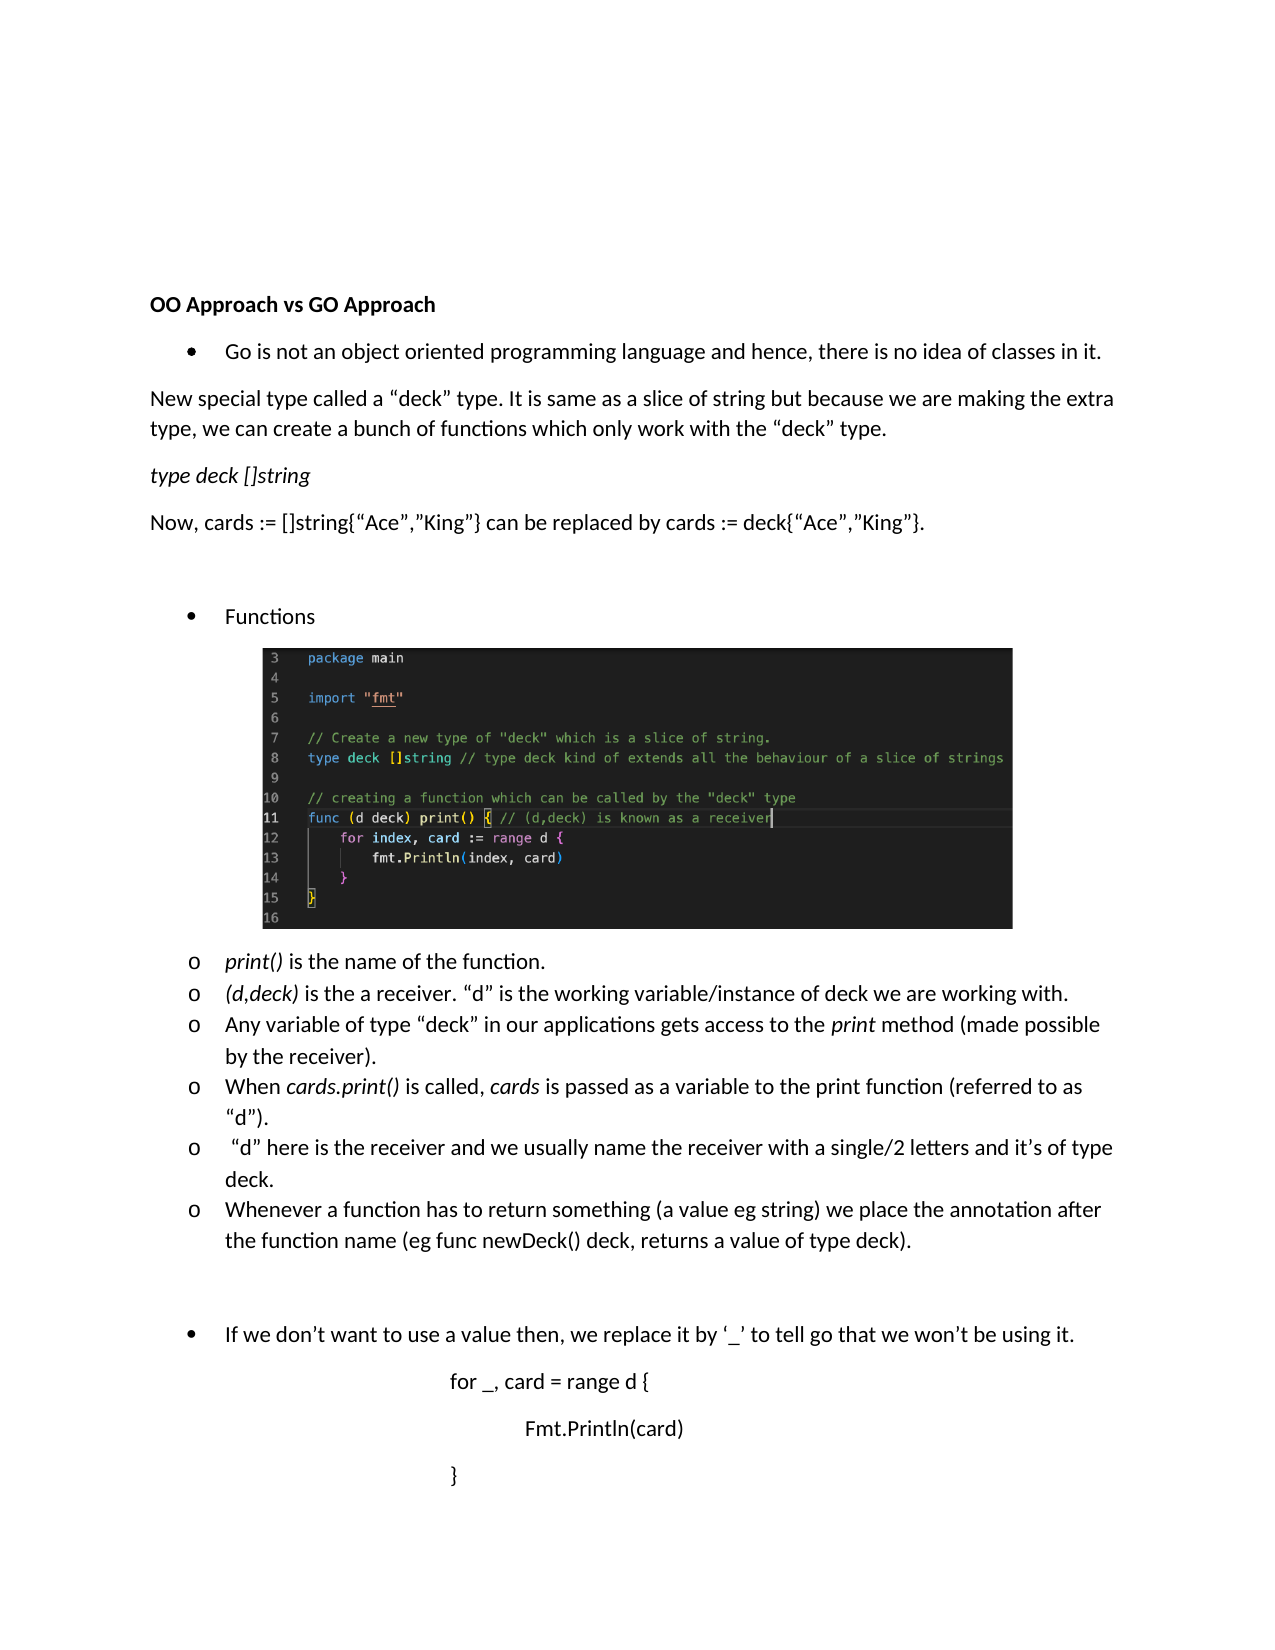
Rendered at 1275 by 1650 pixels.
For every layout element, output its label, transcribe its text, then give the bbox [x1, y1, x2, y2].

text } [450, 1461, 1125, 1489]
list Functions [187, 602, 1125, 630]
list When cards.print() is called, cards is passed as a variable to the print function (referred to as “d”). [187, 1072, 1125, 1131]
list Any variable of type “deck” in our applications gets access to the print method (made possible by the receiver). [187, 1010, 1125, 1070]
text Fmt.Println(card) [450, 1414, 1125, 1442]
list Whenever a function has to return something (a value eg string) we place the annotation after the function name (eg func newDeck() deck, returns a value of type deck). [187, 1195, 1125, 1254]
text OO Approach vs GO Approach [150, 291, 1125, 319]
text type deck []string [150, 461, 1125, 489]
list If we don’t want to use a value then, we replace it by ‘_’ to tell go that we won’t be using it. [187, 1320, 1125, 1348]
text New special type called a “deck” type. It is same as a slice of string but because we are making the extra type, we can create a bunch of functions which only work with the “deck” type. [150, 384, 1125, 443]
list Go is not an object oriented programming language and hence, there is no idea of classes in it. [187, 337, 1125, 366]
text for _, card = range d { [375, 1367, 1125, 1395]
text Now, cards := []string{“Ace”,”King”} can be replaced by cards := deck{“Ace”,”King”}. [150, 508, 1125, 536]
list print() is the name of the function. [187, 947, 1125, 977]
list (d,deck) is the a receiver. “d” is the working variable/instance of deck we are working with. [187, 979, 1125, 1008]
list “d” here is the receiver and we usually name the receiver with a single/2 letters and it’s of type deck. [187, 1133, 1125, 1193]
